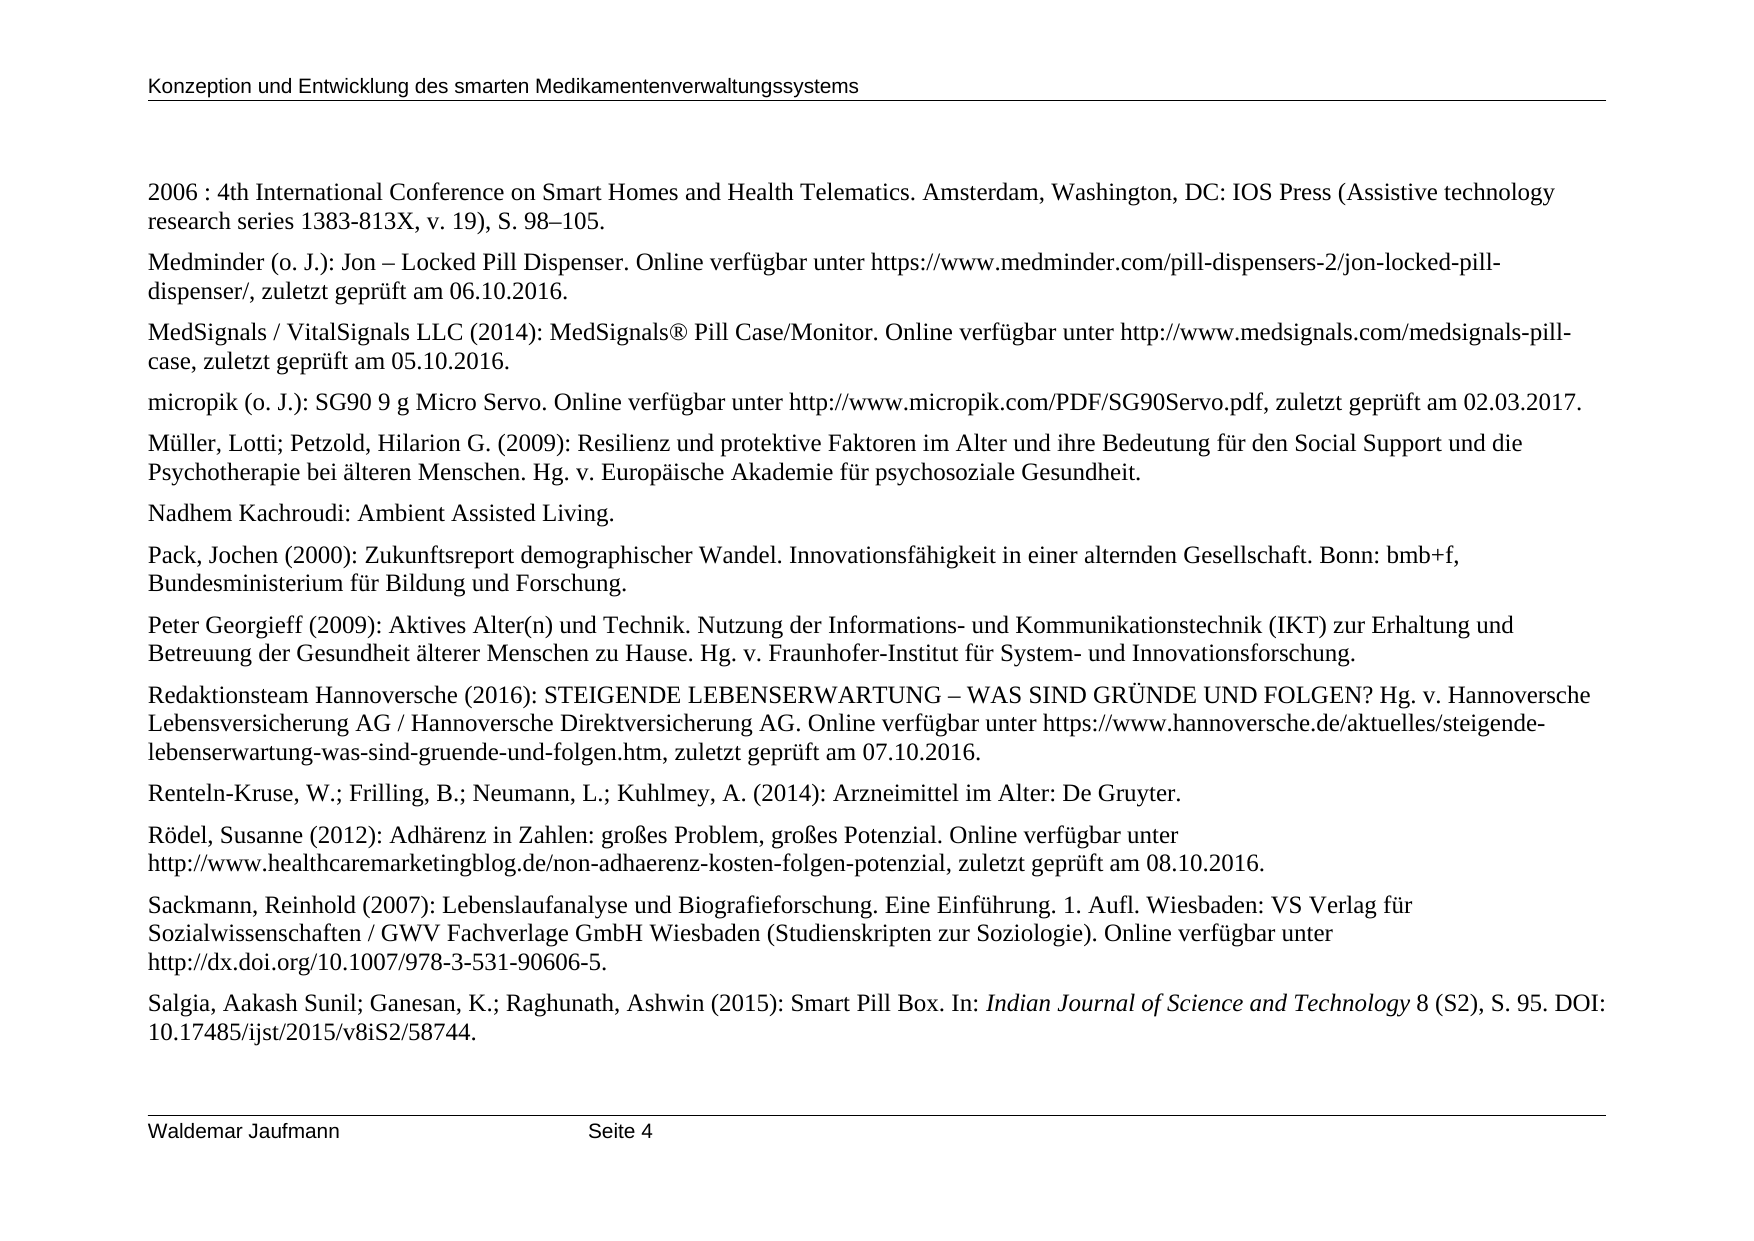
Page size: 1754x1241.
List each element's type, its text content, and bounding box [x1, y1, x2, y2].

text Renteln-Kruse, W.; Frilling, B.; Neumann, L.; Kuhlmey, A. (2014): Arzneimittel im Alter: De Gruyter. [148, 778, 1606, 807]
text Medminder (o. J.): Jon – Locked Pill Dispenser. Online verfügbar unter https://www.medminder.com/pill-dispensers-2/jon-locked-pill-dispenser/, zuletzt geprüft am 06.10.2016. [148, 247, 1606, 305]
text Sackmann, Reinhold (2007): Lebenslaufanalyse und Biografieforschung. Eine Einführung. 1. Aufl. Wiesbaden: VS Verlag für Sozialwissenschaften / GWV Fachverlage GmbH Wiesbaden (Studienskripten zur Soziologie). Online verfügbar unter http://dx.doi.org/10.1007/978-3-531-90606-5. [148, 890, 1606, 976]
text Redaktionsteam Hannoversche (2016): STEIGENDE LEBENSERWARTUNG – WAS SIND GRÜNDE UND FOLGEN? Hg. v. Hannoversche Lebensversicherung AG / Hannoversche Direktversicherung AG. Online verfügbar unter https://www.hannoversche.de/aktuelles/steigende-lebenserwartung-was-sind-gruende-und-folgen.htm, zuletzt geprüft am 07.10.2016. [148, 680, 1606, 766]
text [148, 177, 1606, 235]
text Peter Georgieff (2009): Aktives Alter(n) und Technik. Nutzung der Informations- und Kommunikationstechnik (IKT) zur Erhaltung und Betreuung der Gesundheit älterer Menschen zu Hause. Hg. v. Fraunhofer-Institut für System- und Innovationsforschung. [148, 610, 1606, 667]
text Pack, Jochen (2000): Zukunftsreport demographischer Wandel. Innovationsfähigkeit in einer alternden Gesellschaft. Bonn: bmb+f, Bundesministerium für Bildung und Forschung. [148, 540, 1606, 597]
text micropik (o. J.): SG90 9 g Micro Servo. Online verfügbar unter http://www.micropik.com/PDF/SG90Servo.pdf, zuletzt geprüft am 02.03.2017. [148, 387, 1606, 416]
text Nadhem Kachroudi: Ambient Assisted Living. [148, 498, 1606, 527]
text Salgia, Aakash Sunil; Ganesan, K.; Raghunath, Ashwin (2015): Smart Pill Box. In: Indian Journal of Science and Technology 8 (S2), S. 95. DOI: 10.17485/ijst/2015/v8iS2/58744. [148, 988, 1606, 1046]
text Rödel, Susanne (2012): Adhärenz in Zahlen: großes Problem, großes Potenzial. Online verfügbar unter http://www.healthcaremarketingblog.de/non-adhaerenz-kosten-folgen-potenzial, zuletzt geprüft am 08.10.2016. [148, 820, 1606, 877]
text MedSignals / VitalSignals LLC (2014): MedSignals® Pill Case/Monitor. Online verfügbar unter http://www.medsignals.com/medsignals-pill-case, zuletzt geprüft am 05.10.2016. [148, 317, 1606, 375]
text Müller, Lotti; Petzold, Hilarion G. (2009): Resilienz und protektive Faktoren im Alter und ihre Bedeutung für den Social Support und die Psychotherapie bei älteren Menschen. Hg. v. Europäische Akademie für psychosoziale Gesundheit. [148, 428, 1606, 486]
